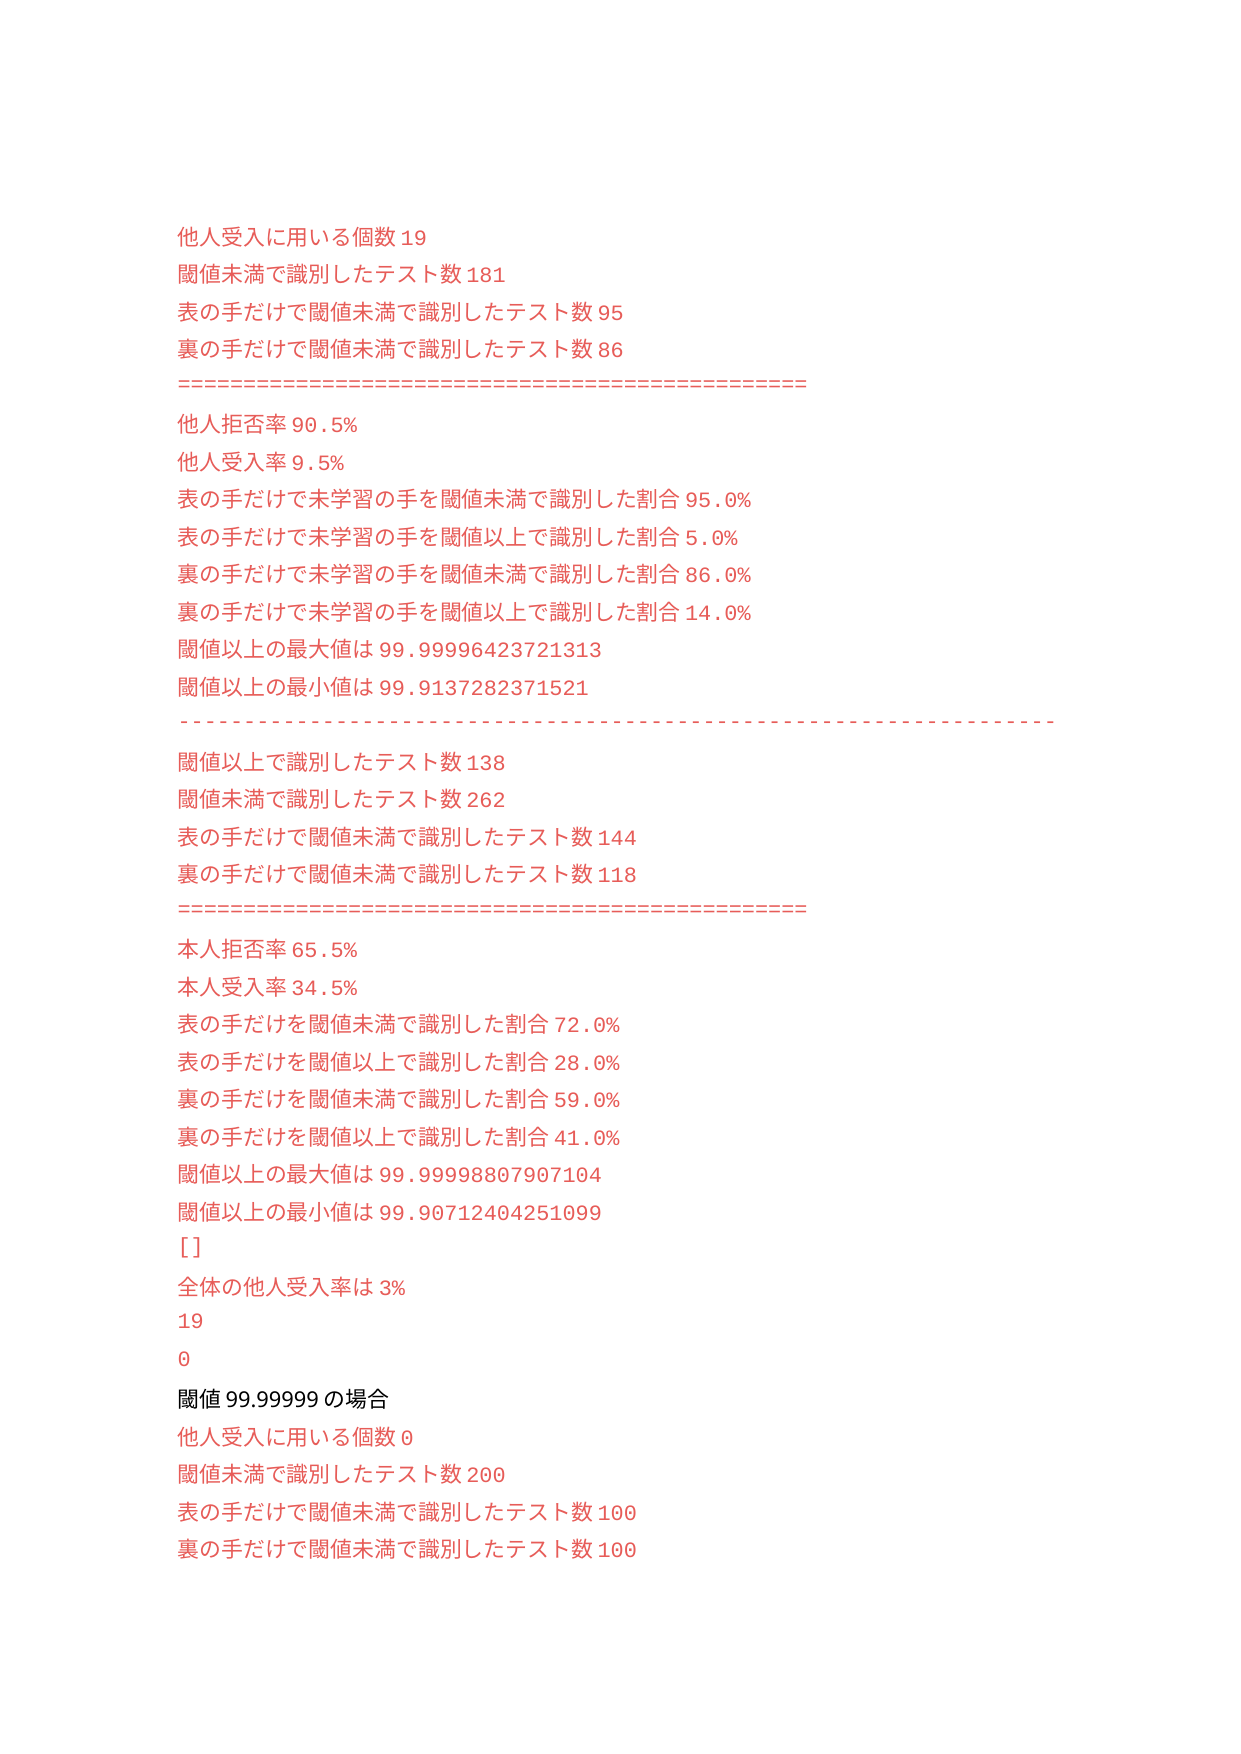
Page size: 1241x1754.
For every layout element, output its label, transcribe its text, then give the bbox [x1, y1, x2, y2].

text 裏の手だけを閾値以上で識別した割合41.0% [177, 1117, 1063, 1154]
text 閾値以上の最大値は99.99998807907104 [177, 1154, 1063, 1192]
text 閾値未満で識別したテスト数181 [177, 254, 1063, 292]
text ------------------------------------------------------------------- [177, 704, 1063, 742]
text 本人受入率34.5% [177, 967, 1063, 1004]
text 裏の手だけで閾値未満で識別したテスト数100 [177, 1529, 1063, 1567]
text 表の手だけを閾値未満で識別した割合72.0% [177, 1004, 1063, 1042]
text 閾値以上で識別したテスト数138 [177, 742, 1063, 779]
text 他人拒否率90.5% [177, 404, 1063, 442]
text 0 [177, 1342, 1063, 1379]
text 他人受入に用いる個数19 [177, 217, 1063, 254]
text 他人受入に用いる個数0 [177, 1417, 1063, 1454]
text 表の手だけを閾値以上で識別した割合28.0% [177, 1042, 1063, 1079]
text 全体の他人受入率は3% [177, 1267, 1063, 1304]
text 本人拒否率65.5% [177, 929, 1063, 967]
text 閾値未満で識別したテスト数200 [177, 1454, 1063, 1492]
text 閾値99.99999の場合 [177, 1379, 1063, 1417]
text 閾値未満で識別したテスト数262 [177, 779, 1063, 817]
text 裏の手だけを閾値未満で識別した割合59.0% [177, 1079, 1063, 1117]
text 表の手だけで未学習の手を閾値未満で識別した割合95.0% [177, 479, 1063, 517]
text [] [177, 1229, 1063, 1267]
text 他人受入率9.5% [177, 442, 1063, 479]
text ================================================ [177, 892, 1063, 929]
text 裏の手だけで閾値未満で識別したテスト数118 [177, 854, 1063, 892]
text 表の手だけで未学習の手を閾値以上で識別した割合5.0% [177, 517, 1063, 554]
text 表の手だけで閾値未満で識別したテスト数95 [177, 292, 1063, 329]
text 裏の手だけで未学習の手を閾値以上で識別した割合14.0% [177, 592, 1063, 629]
text 裏の手だけで閾値未満で識別したテスト数86 [177, 329, 1063, 367]
text 閾値以上の最小値は99.90712404251099 [177, 1192, 1063, 1229]
text 表の手だけで閾値未満で識別したテスト数144 [177, 817, 1063, 854]
text 表の手だけで閾値未満で識別したテスト数100 [177, 1492, 1063, 1529]
text 閾値以上の最大値は99.99996423721313 [177, 629, 1063, 667]
text 裏の手だけで未学習の手を閾値未満で識別した割合86.0% [177, 554, 1063, 592]
text 閾値以上の最小値は99.9137282371521 [177, 667, 1063, 704]
text 19 [177, 1304, 1063, 1342]
text ================================================ [177, 367, 1063, 404]
